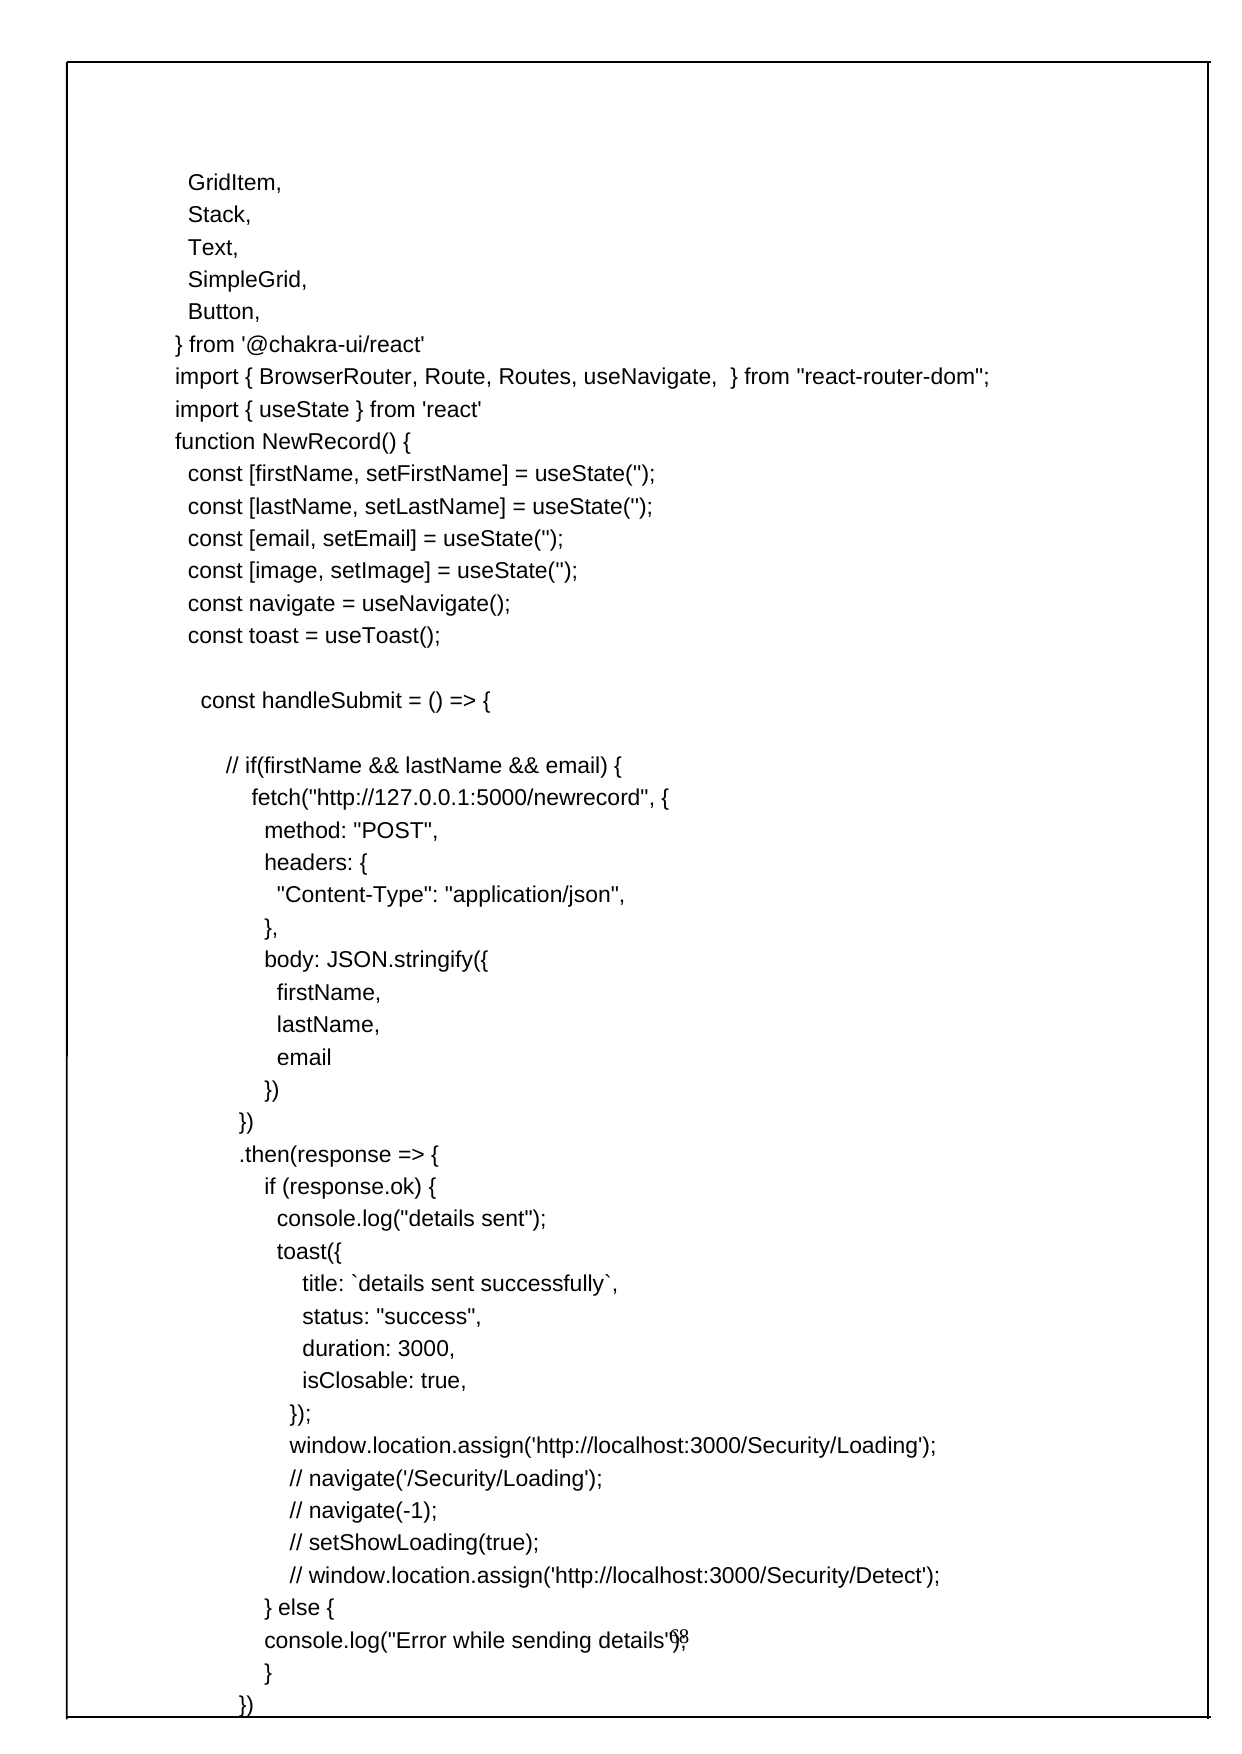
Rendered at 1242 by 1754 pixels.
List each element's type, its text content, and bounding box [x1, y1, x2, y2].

text import { BrowserRouter, Route, Routes, useNavigate, } from "react-router-dom"; [175, 363, 1194, 389]
text // if(firstName && lastName && email) { [175, 752, 1194, 778]
text const [image, setImage] = useState(''); [175, 557, 1194, 584]
text toast({ [175, 1238, 1194, 1264]
text method: "POST", [175, 817, 1194, 843]
text duration: 3000, [175, 1335, 1194, 1361]
text // navigate(-1); [175, 1497, 1194, 1523]
text Stack, [175, 201, 1194, 227]
text function NewRecord() { [175, 428, 1194, 454]
text }, [175, 914, 1194, 940]
text const [firstName, setFirstName] = useState(''); [175, 460, 1194, 487]
text const toast = useToast(); [175, 622, 1194, 649]
text headers: { [175, 849, 1194, 875]
text }) [175, 1076, 1194, 1102]
text title: `details sent successfully`, [175, 1270, 1194, 1297]
text const [lastName, setLastName] = useState(''); [175, 493, 1194, 519]
text }); [175, 1400, 1194, 1426]
text const handleSubmit = () => { [175, 687, 1194, 713]
text Text, [175, 233, 1194, 260]
text lastName, [175, 1011, 1194, 1037]
text "Content-Type": "application/json", [175, 881, 1194, 908]
text } [175, 1659, 1194, 1685]
text // window.location.assign('http://localhost:3000/Security/Detect'); [175, 1562, 1194, 1588]
text isClosable: true, [175, 1367, 1194, 1394]
text import { useState } from 'react' [175, 396, 1194, 422]
text GridItem, [175, 169, 1194, 195]
text }) [175, 1691, 1194, 1718]
text // navigate('/Security/Loading'); [175, 1464, 1194, 1491]
text if (response.ok) { [175, 1173, 1194, 1199]
text }) [175, 1108, 1194, 1134]
text } else { [175, 1594, 1194, 1621]
text email [175, 1043, 1194, 1070]
text const [email, setEmail] = useState(''); [175, 525, 1194, 551]
text console.log("Error while sending details"); [175, 1627, 1194, 1653]
text SimpleGrid, [175, 266, 1194, 292]
text fetch("http://127.0.0.1:5000/newrecord", { [175, 784, 1194, 811]
text console.log("details sent"); [175, 1205, 1194, 1232]
text // setShowLoading(true); [175, 1529, 1194, 1556]
text const navigate = useNavigate(); [175, 590, 1194, 616]
text Button, [175, 298, 1194, 325]
text body: JSON.stringify({ [175, 946, 1194, 973]
text .then(response => { [175, 1141, 1194, 1167]
text } from '@chakra-ui/react' [175, 331, 1194, 357]
text status: "success", [175, 1303, 1194, 1329]
text firstName, [175, 979, 1194, 1005]
text window.location.assign('http://localhost:3000/Security/Loading'); [175, 1432, 1194, 1458]
